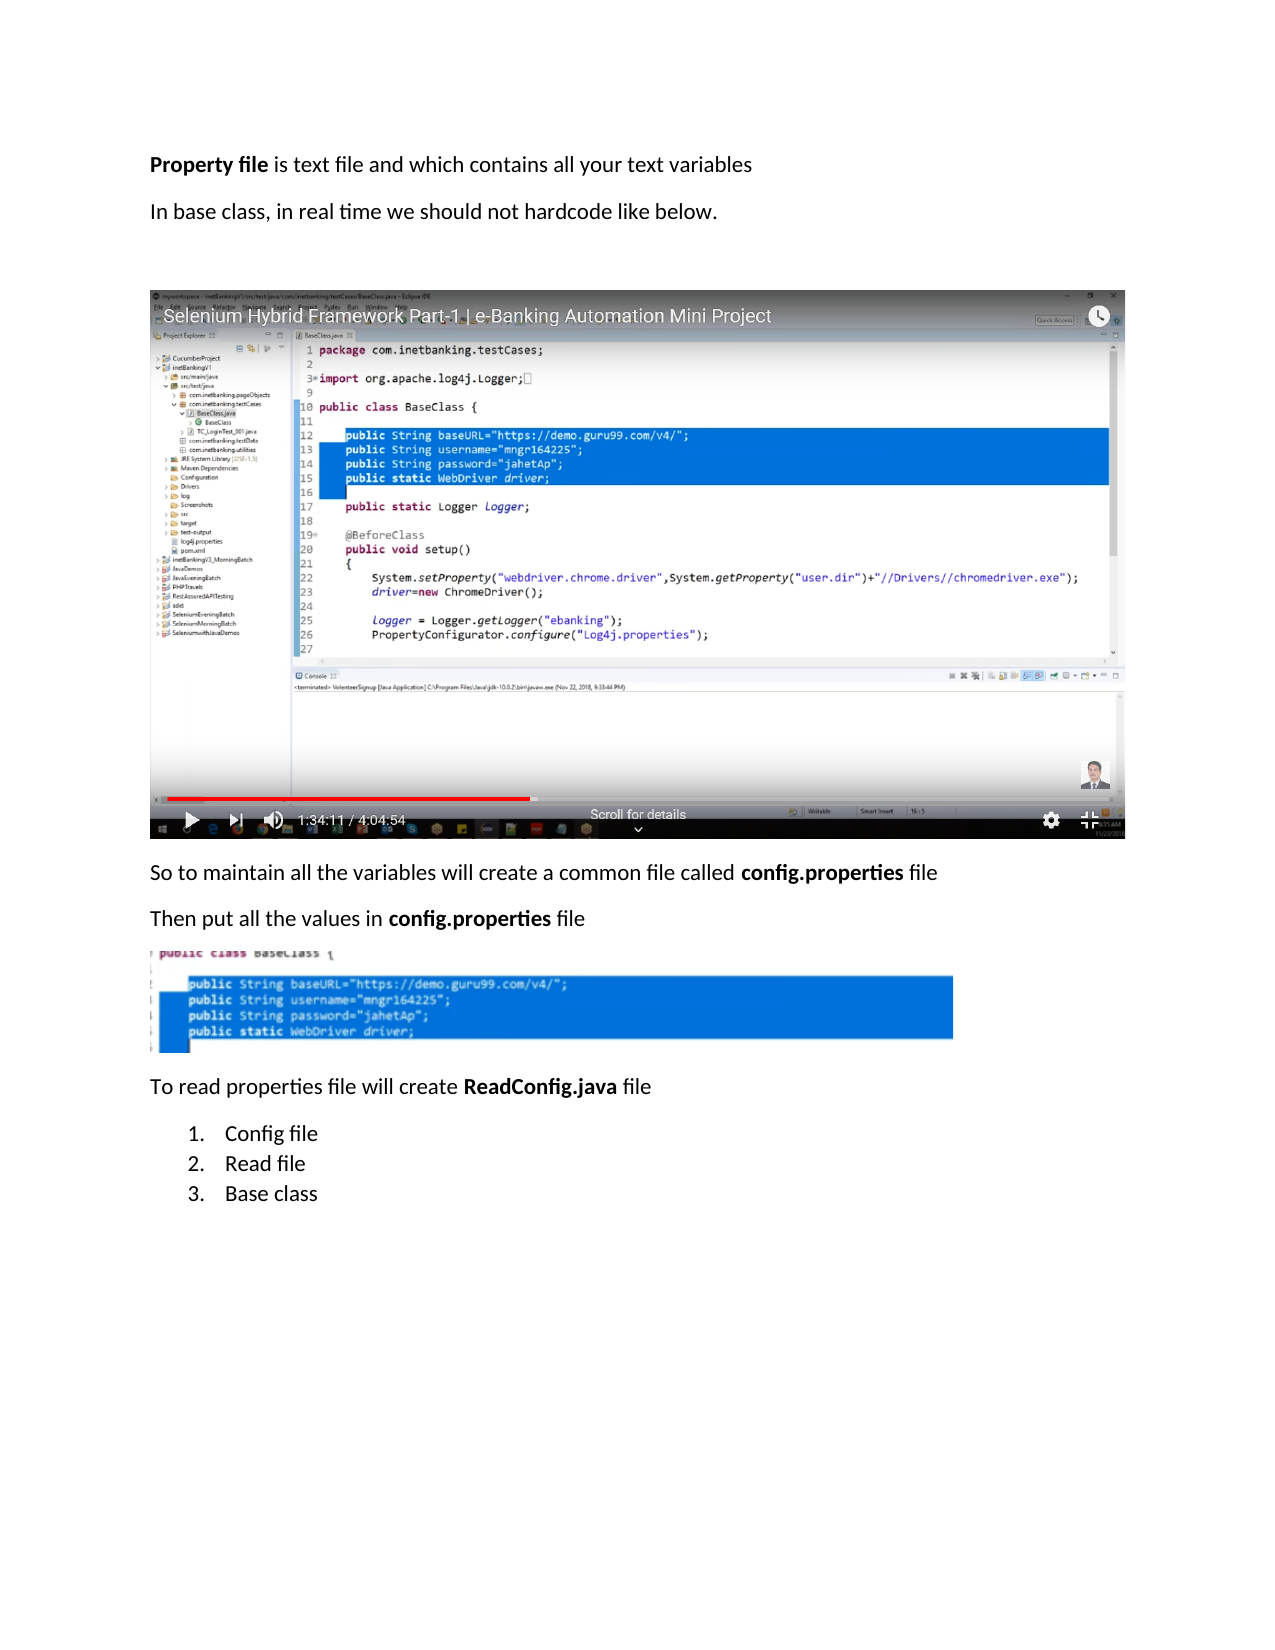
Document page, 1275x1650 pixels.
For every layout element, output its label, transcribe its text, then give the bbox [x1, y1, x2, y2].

list Read file [187, 1149, 1125, 1177]
list Base class [187, 1179, 1125, 1207]
text To read properties file will create ReadConfig.java file [150, 1072, 1125, 1100]
text So to maintain all the variables will create a common file called config.properties file [150, 858, 1125, 886]
text In base class, in real time we should not hardcode like below. [150, 197, 1125, 225]
list Config file [187, 1119, 1125, 1147]
picture [150, 951, 954, 1053]
text Property file is text file and which contains all your text variables [150, 150, 1125, 178]
picture [150, 290, 1125, 839]
text Then put all the values in config.properties file [150, 904, 1125, 932]
